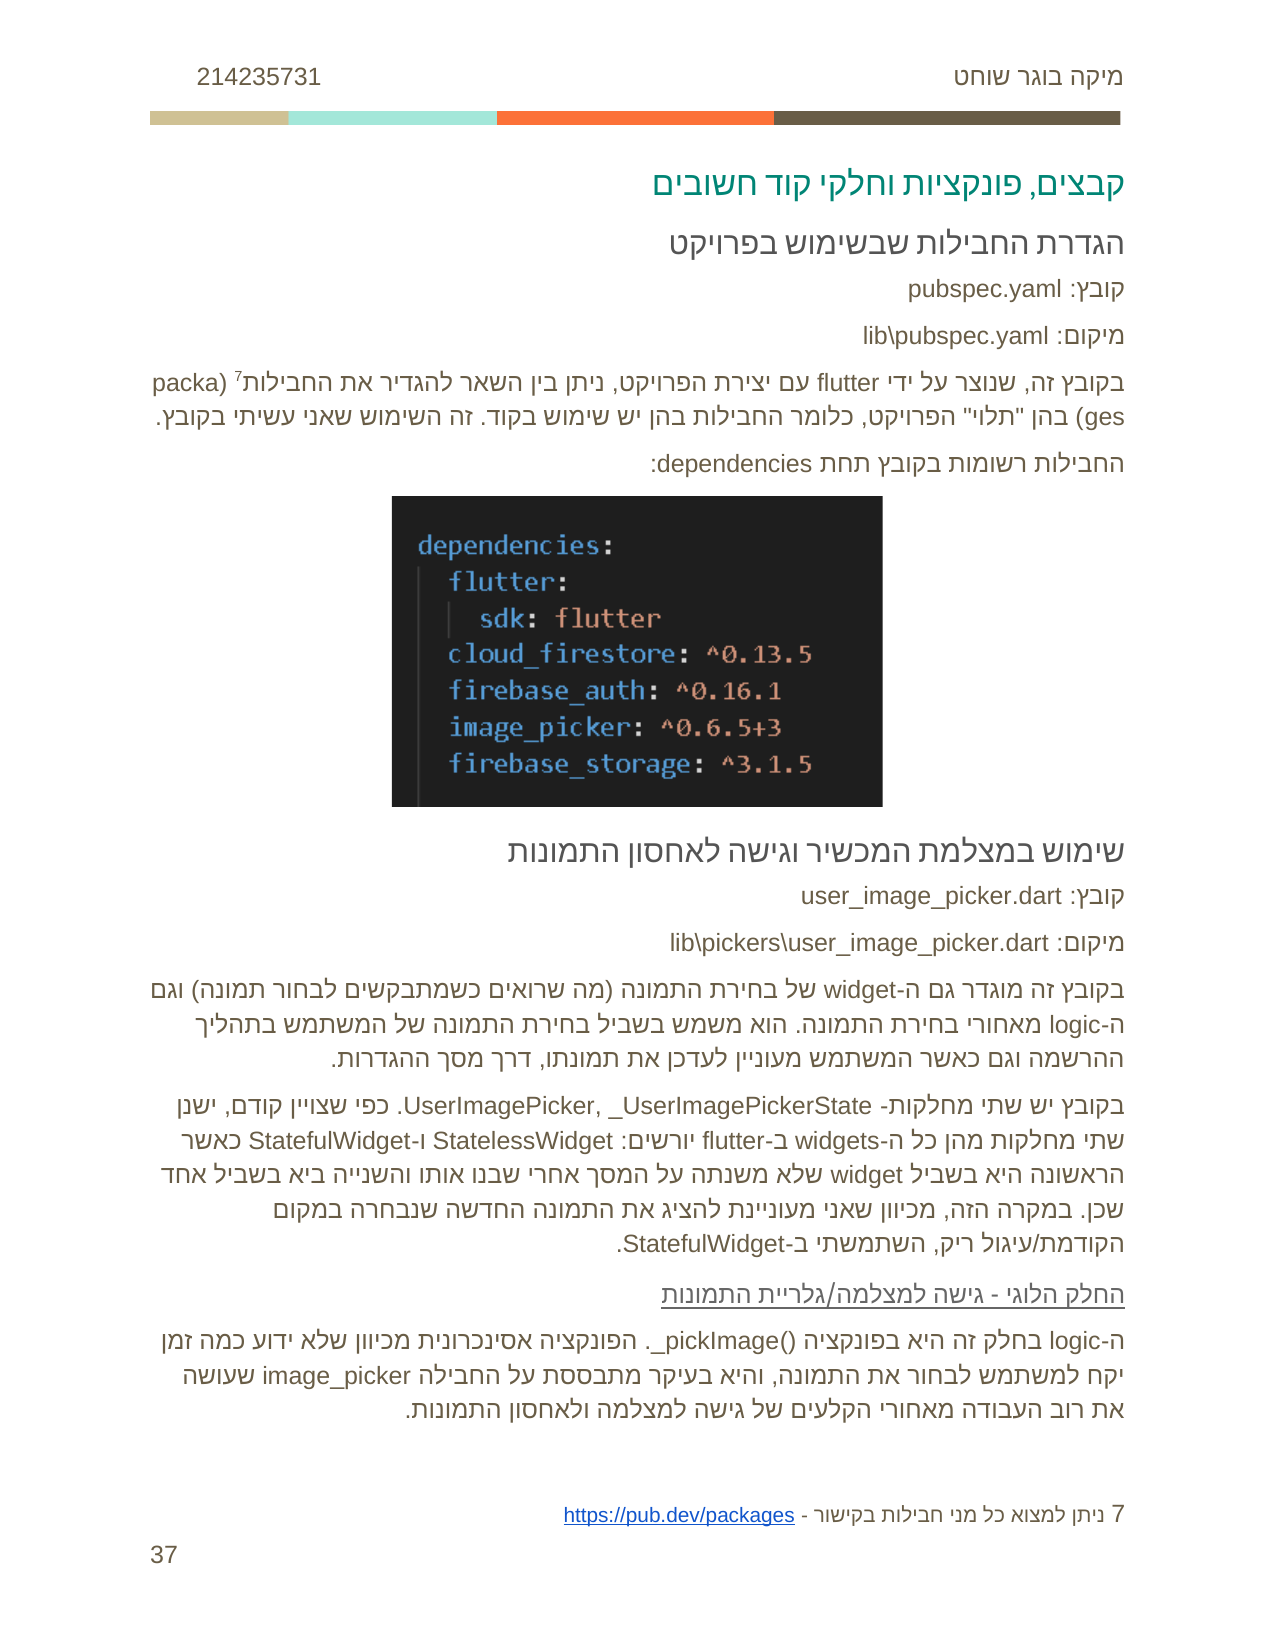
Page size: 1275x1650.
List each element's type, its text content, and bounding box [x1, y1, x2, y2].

subtitle הגדרת החבילות שבשימוש בפרויקט [150, 225, 1125, 261]
picture [391, 496, 883, 807]
text בקובץ זה מוגדר גם ה-widget של בחירת התמונה (מה שרואים כשמתבקשים לבחור תמונה) וגם ה-logic מאחורי בחירת התמונה. הוא משמש בשביל בחירת התמונה של המשתמש בתהליך ההרשמה וגם כאשר המשתמש מעוניין לעדכן את תמונתו, דרך מסך ההגדרות. [150, 975, 1125, 1073]
text מיקום: lib\pickers\user_image_picker.dart [150, 928, 1125, 957]
subtitle קבצים, פונקציות וחלקי קוד חשובים [150, 161, 1125, 204]
text קובץ: pubspec.yaml [150, 274, 1125, 302]
subtitle שימוש במצלמת המכשיר וגישה לאחסון התמונות [150, 833, 1125, 869]
text בקובץ זה, שנוצר על ידי flutter עם יצירת הפרויקט, ניתן בין השאר להגדיר את החבילות (packages) בהן "תלוי" הפרויקט, כלומר החבילות בהן יש שימוש בקוד. זה השימוש שאני עשיתי בקובץ. [150, 368, 1125, 431]
text מיקום: lib\pubspec.yaml [150, 321, 1125, 349]
text ה-logic בחלק זה היא בפונקציה ()pickImage_. הפונקציה אסינכרונית מכיוון שלא ידוע כמה זמן יקח למשתמש לבחור את התמונה, והיא בעיקר מתבססת על החבילה image_picker שעושה את רוב העבודה מאחורי הקלעים של גישה למצלמה ולאחסון התמונות. [150, 1326, 1125, 1424]
text בקובץ יש שתי מחלקות- UserImagePicker, _UserImagePickerState. כפי שצויין קודם, ישנן שתי מחלקות מהן כל ה-widgets ב-flutter יורשים: StatelessWidget ו-StatefulWidget כאשר הראשונה היא בשביל widget שלא משנתה על המסך אחרי שבנו אותו והשנייה ביא בשביל אחד שכן. במקרה הזה, מכיוון שאני מעוניינת להציג את התמונה החדשה שנבחרה במקום הקודמת/עיגול ריק, השתמשתי ב-StatefulWidget. [150, 1091, 1125, 1258]
subtitle החלק הלוגי - גישה למצלמה/גלריית התמונות [150, 1280, 1125, 1314]
text החבילות רשומות בקובץ תחת dependencies: [150, 449, 1125, 478]
text קובץ: user_image_picker.dart [150, 881, 1125, 910]
picture [150, 111, 1121, 125]
